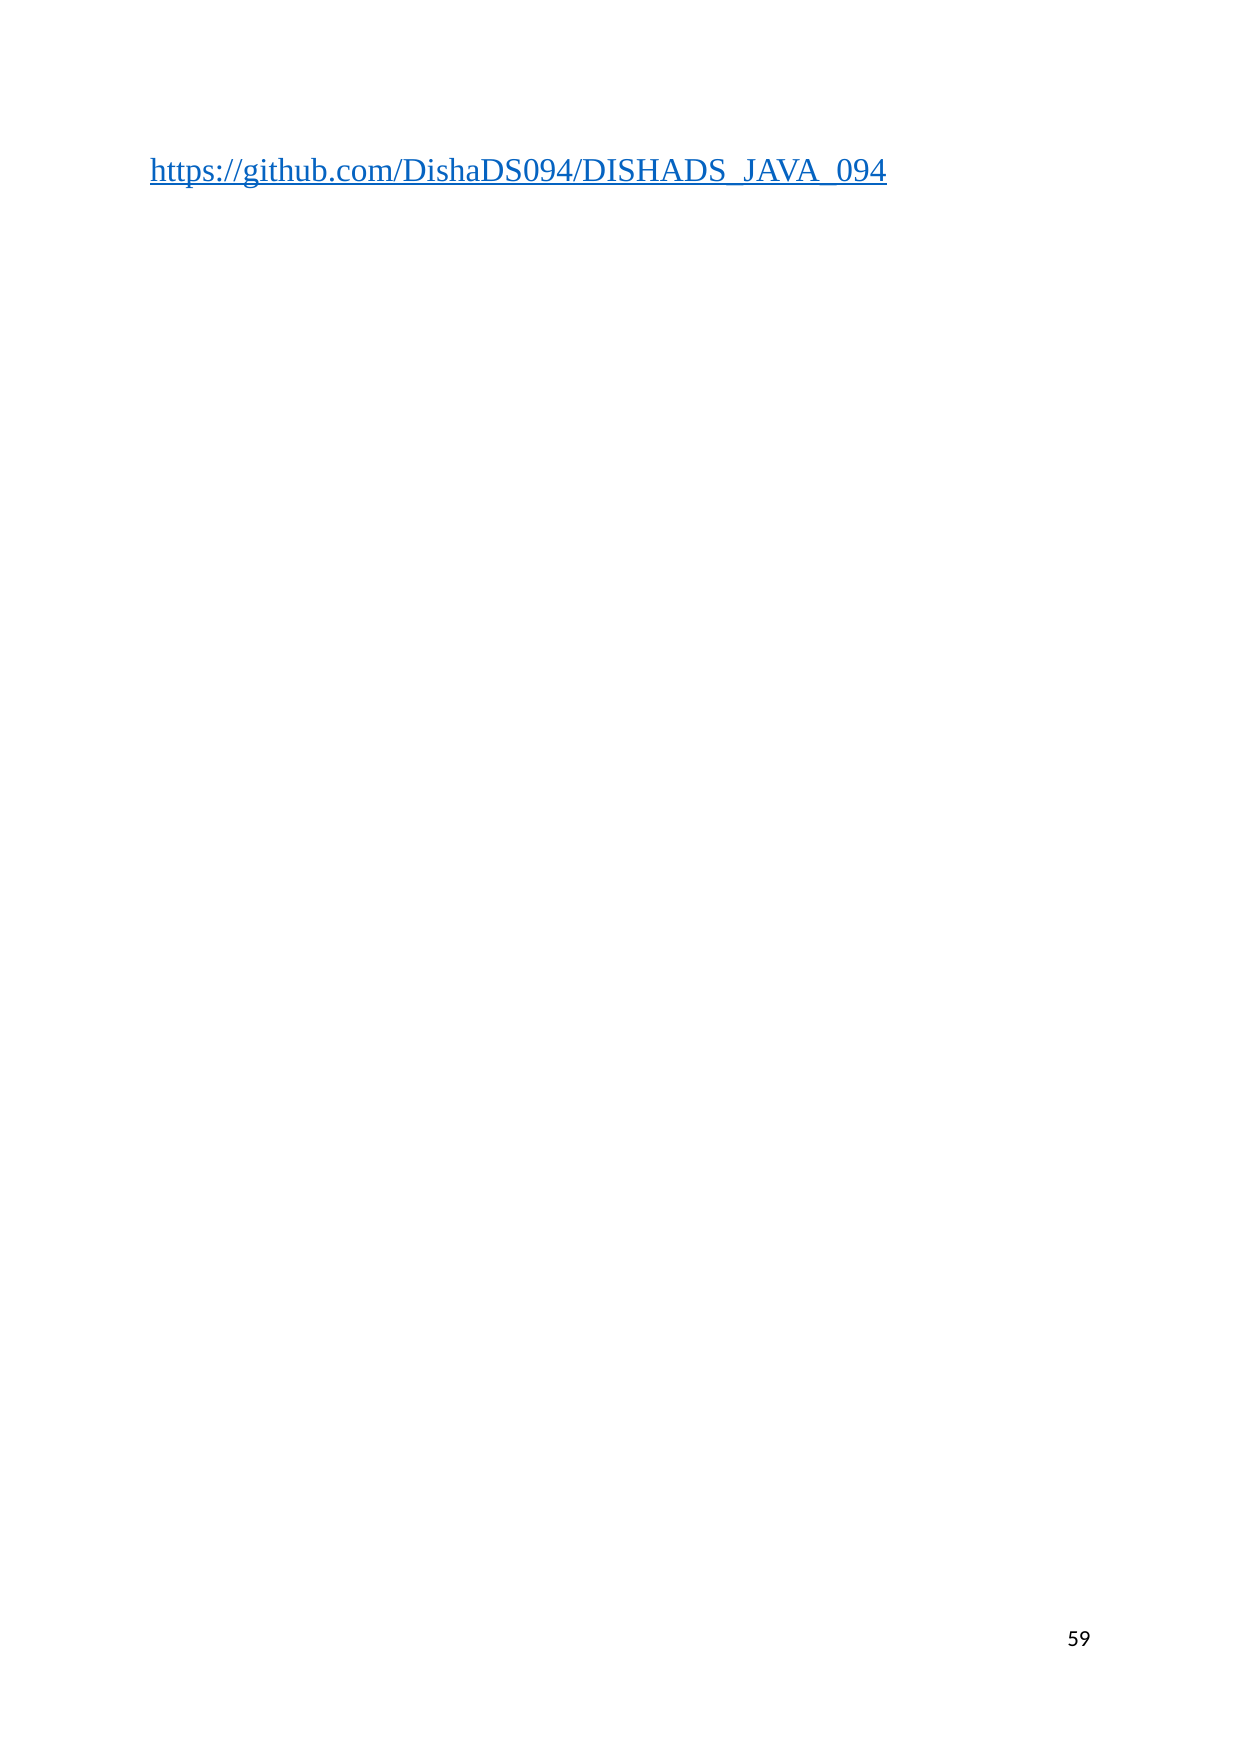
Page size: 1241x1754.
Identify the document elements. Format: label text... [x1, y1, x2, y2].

text https://github.com/DishaDS094/DISHADS_JAVA_094 [150, 150, 1090, 188]
